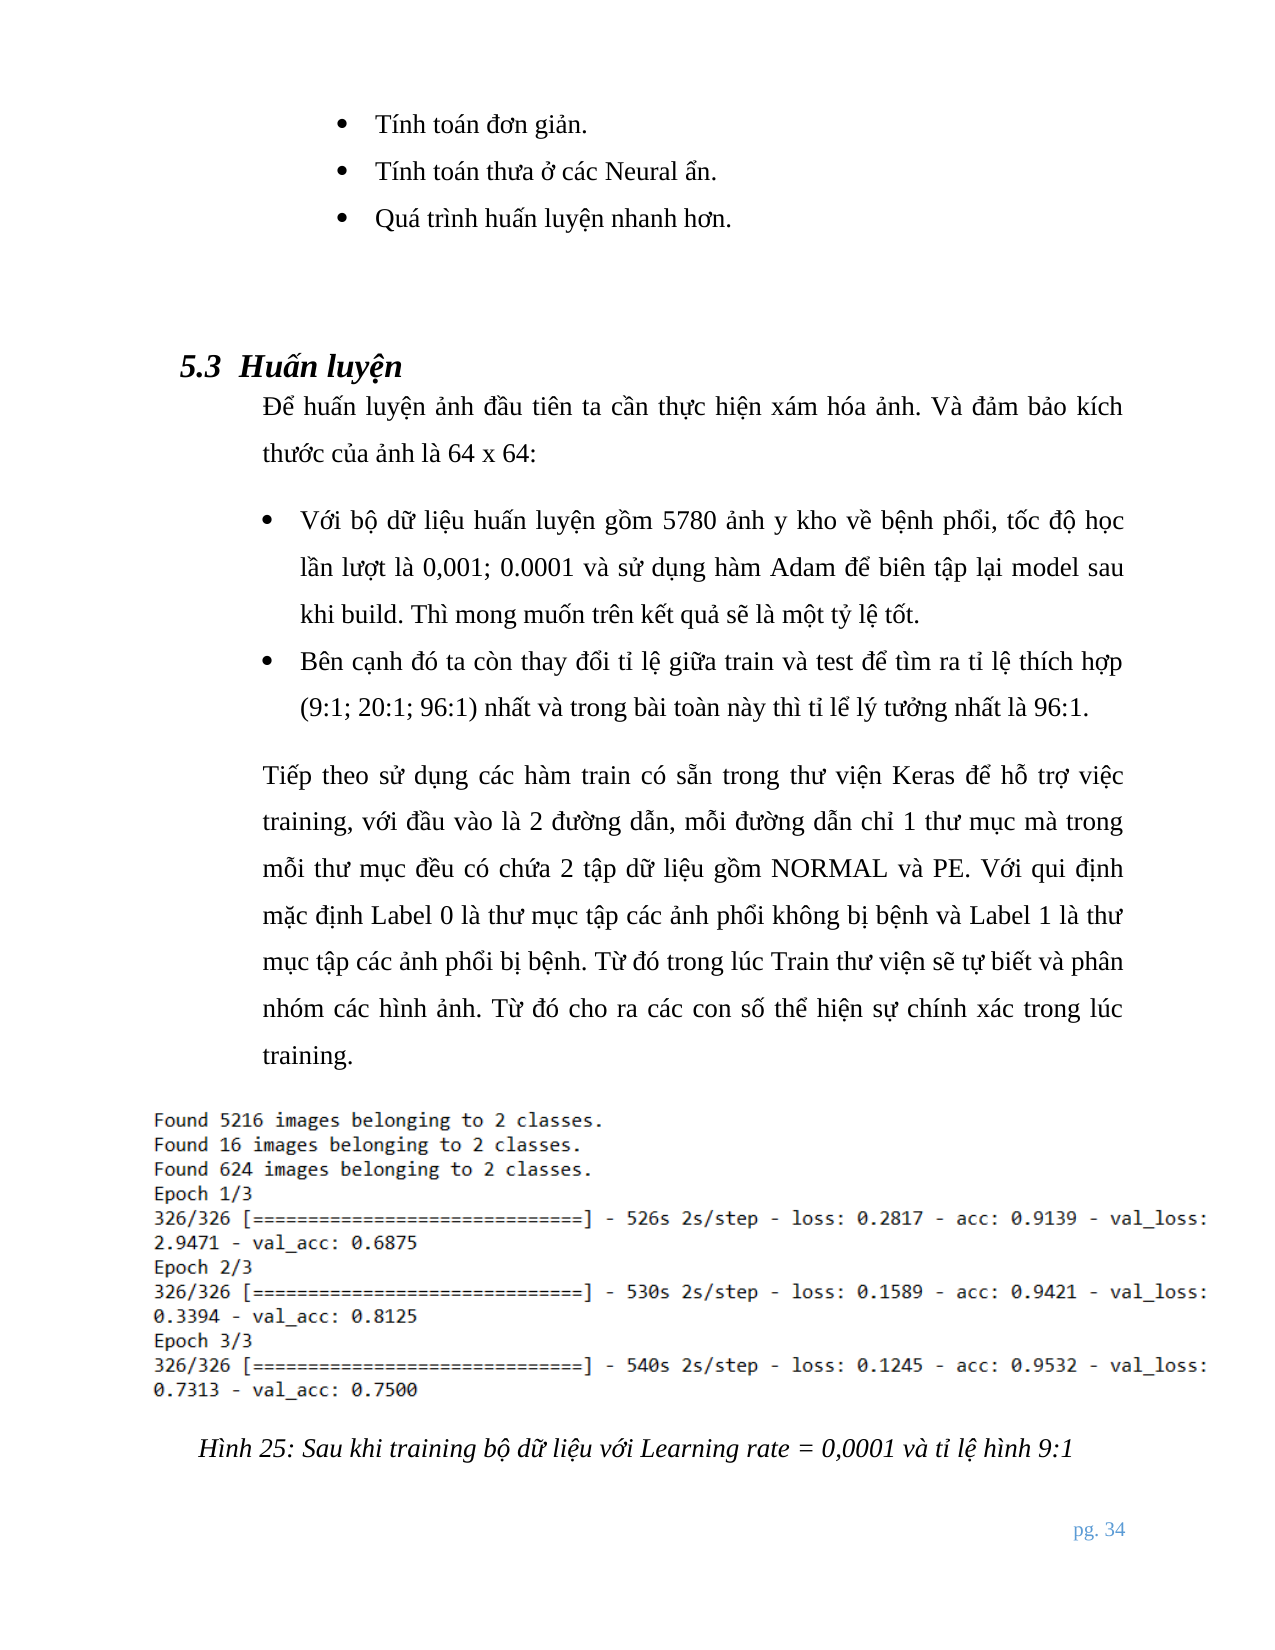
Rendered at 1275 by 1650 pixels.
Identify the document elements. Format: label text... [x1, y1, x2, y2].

picture [150, 1106, 1225, 1416]
text Tiếp theo sử dụng các hàm train có sẵn trong thư viện Keras để hỗ trợ việc training, với đầu vào là 2 đường dẫn, mỗi đường dẫn chỉ 1 thư mục mà trong mỗi thư mục đều có chứa 2 tập dữ liệu gồm NORMAL và PE. Với qui định mặc định Label 0 là thư mục tập các ảnh phổi không bị bệnh và Label 1 là thư mục tập các ảnh phổi bị bệnh. Từ đó trong lúc Train thư viện sẽ tự biết và phân nhóm các hình ảnh. Từ đó cho ra các con số thể hiện sự chính xác trong lúc training. [262, 759, 1125, 1070]
list Tính toán đơn giản. [337, 108, 1125, 139]
text Hình 25: Sau khi training bộ dữ liệu với Learning rate = 0,0001 và tỉ lệ hình 9:1 [150, 1432, 1125, 1463]
list Tính toán thưa ở các Neural ẩn. [337, 155, 1125, 186]
list Quá trình huấn luyện nhanh hơn. [337, 202, 1125, 233]
list Bên cạnh đó ta còn thay đổi tỉ lệ giữa train và test để tìm ra tỉ lệ thích hợp (9:1; 20:1; 96:1) nhất và trong bài toàn này thì tỉ lể lý tưởng nhất là 96:1. [262, 644, 1125, 722]
text Để huấn luyện ảnh đầu tiên ta cần thực hiện xám hóa ảnh. Và đảm bảo kích thước của ảnh là 64 x 64: [262, 390, 1125, 468]
list Với bộ dữ liệu huấn luyện gồm 5780 ảnh y kho về bệnh phổi, tốc độ học lần lượt là 0,001; 0.0001 và sử dụng hàm Adam để biên tập lại model sau khi build. Thì mong muốn trên kết quả sẽ là một tỷ lệ tốt. [262, 504, 1125, 629]
subtitle Huấn luyện [179, 346, 1125, 384]
